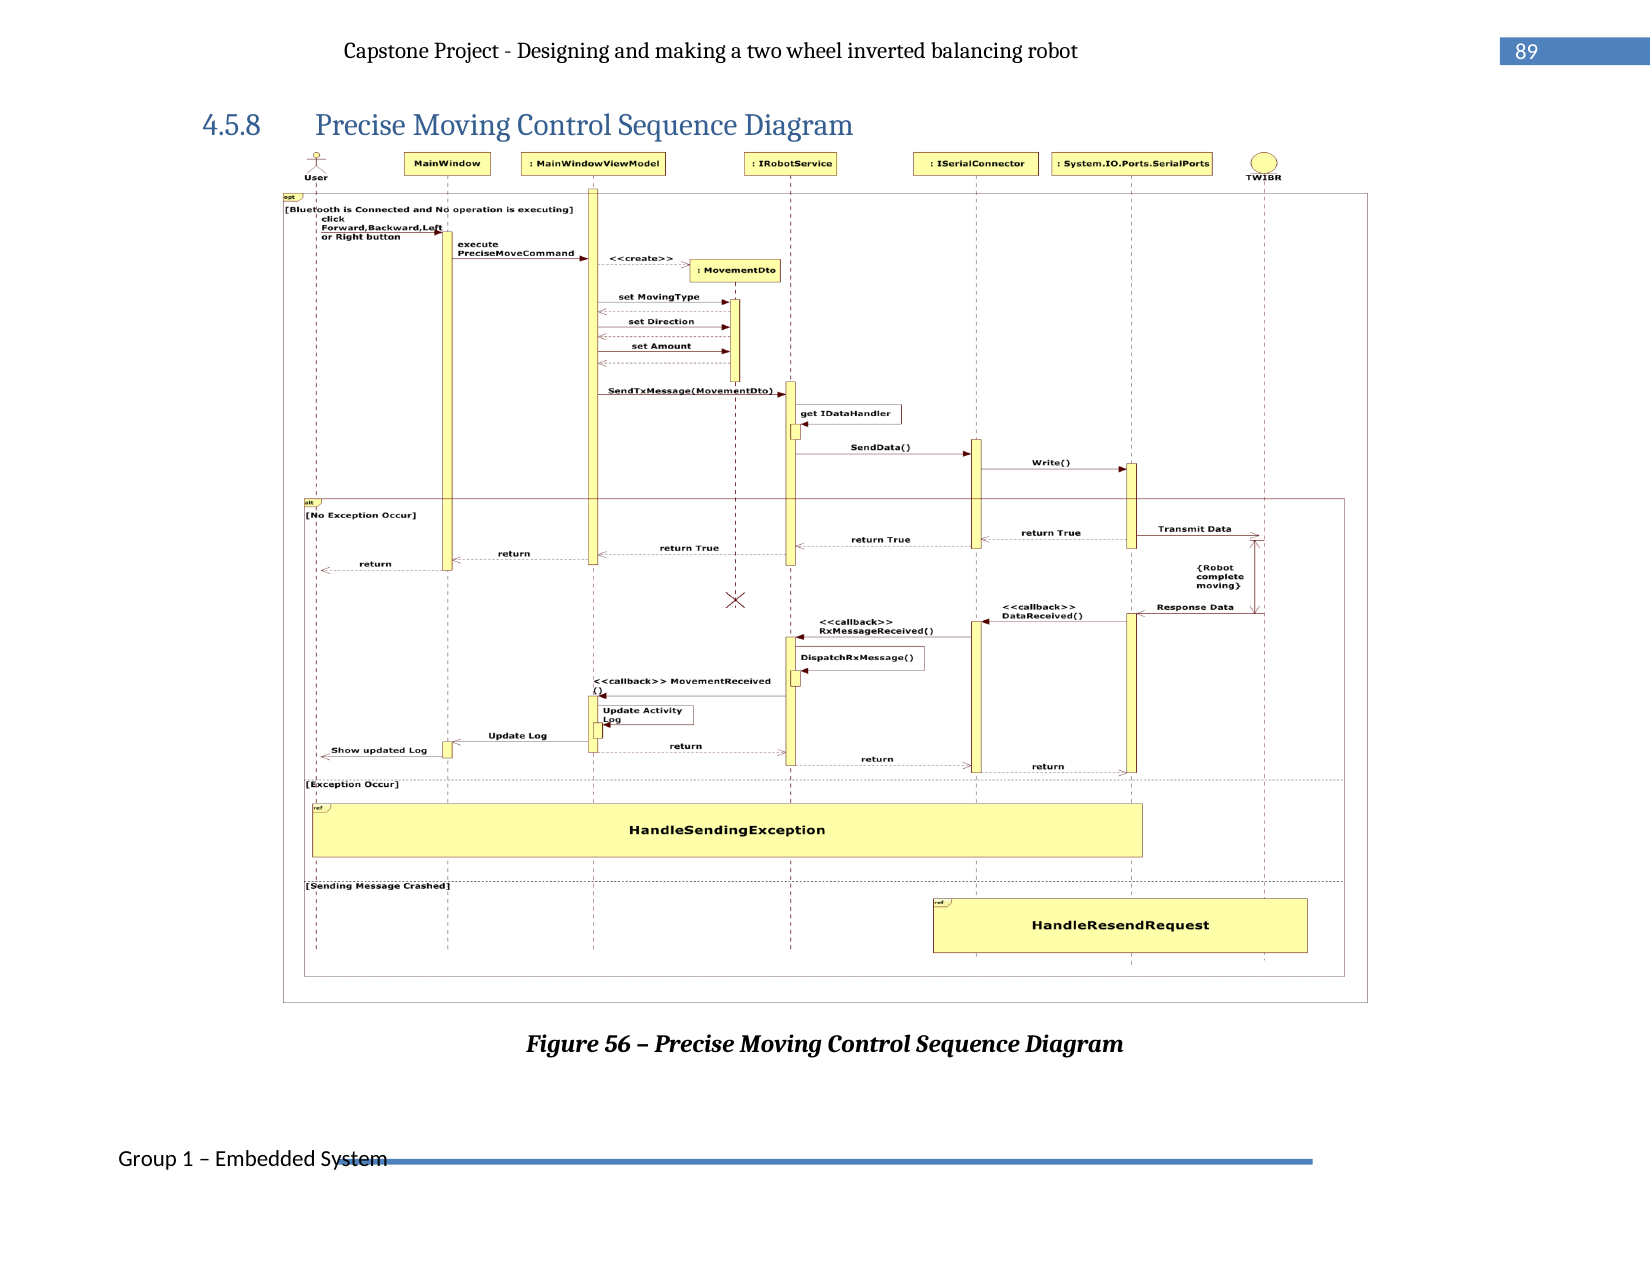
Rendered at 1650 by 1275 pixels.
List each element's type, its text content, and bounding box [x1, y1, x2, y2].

subtitle Precise Moving Control Sequence Diagram [202, 107, 1532, 143]
text Figure 56 – Precise Moving Control Sequence Diagram [118, 1030, 1532, 1059]
picture [278, 148, 1372, 1006]
